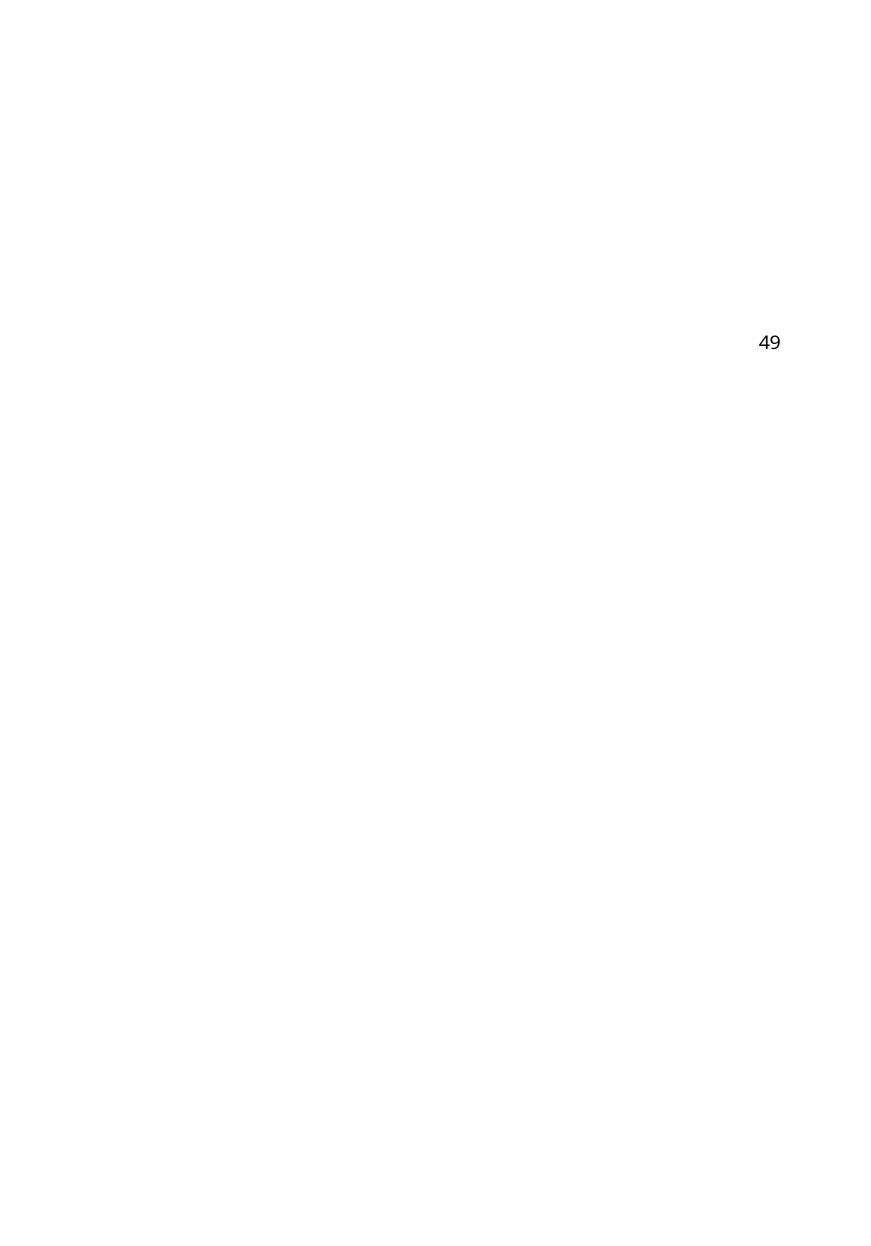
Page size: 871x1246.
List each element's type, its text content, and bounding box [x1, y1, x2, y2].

text 49 [74, 329, 781, 355]
